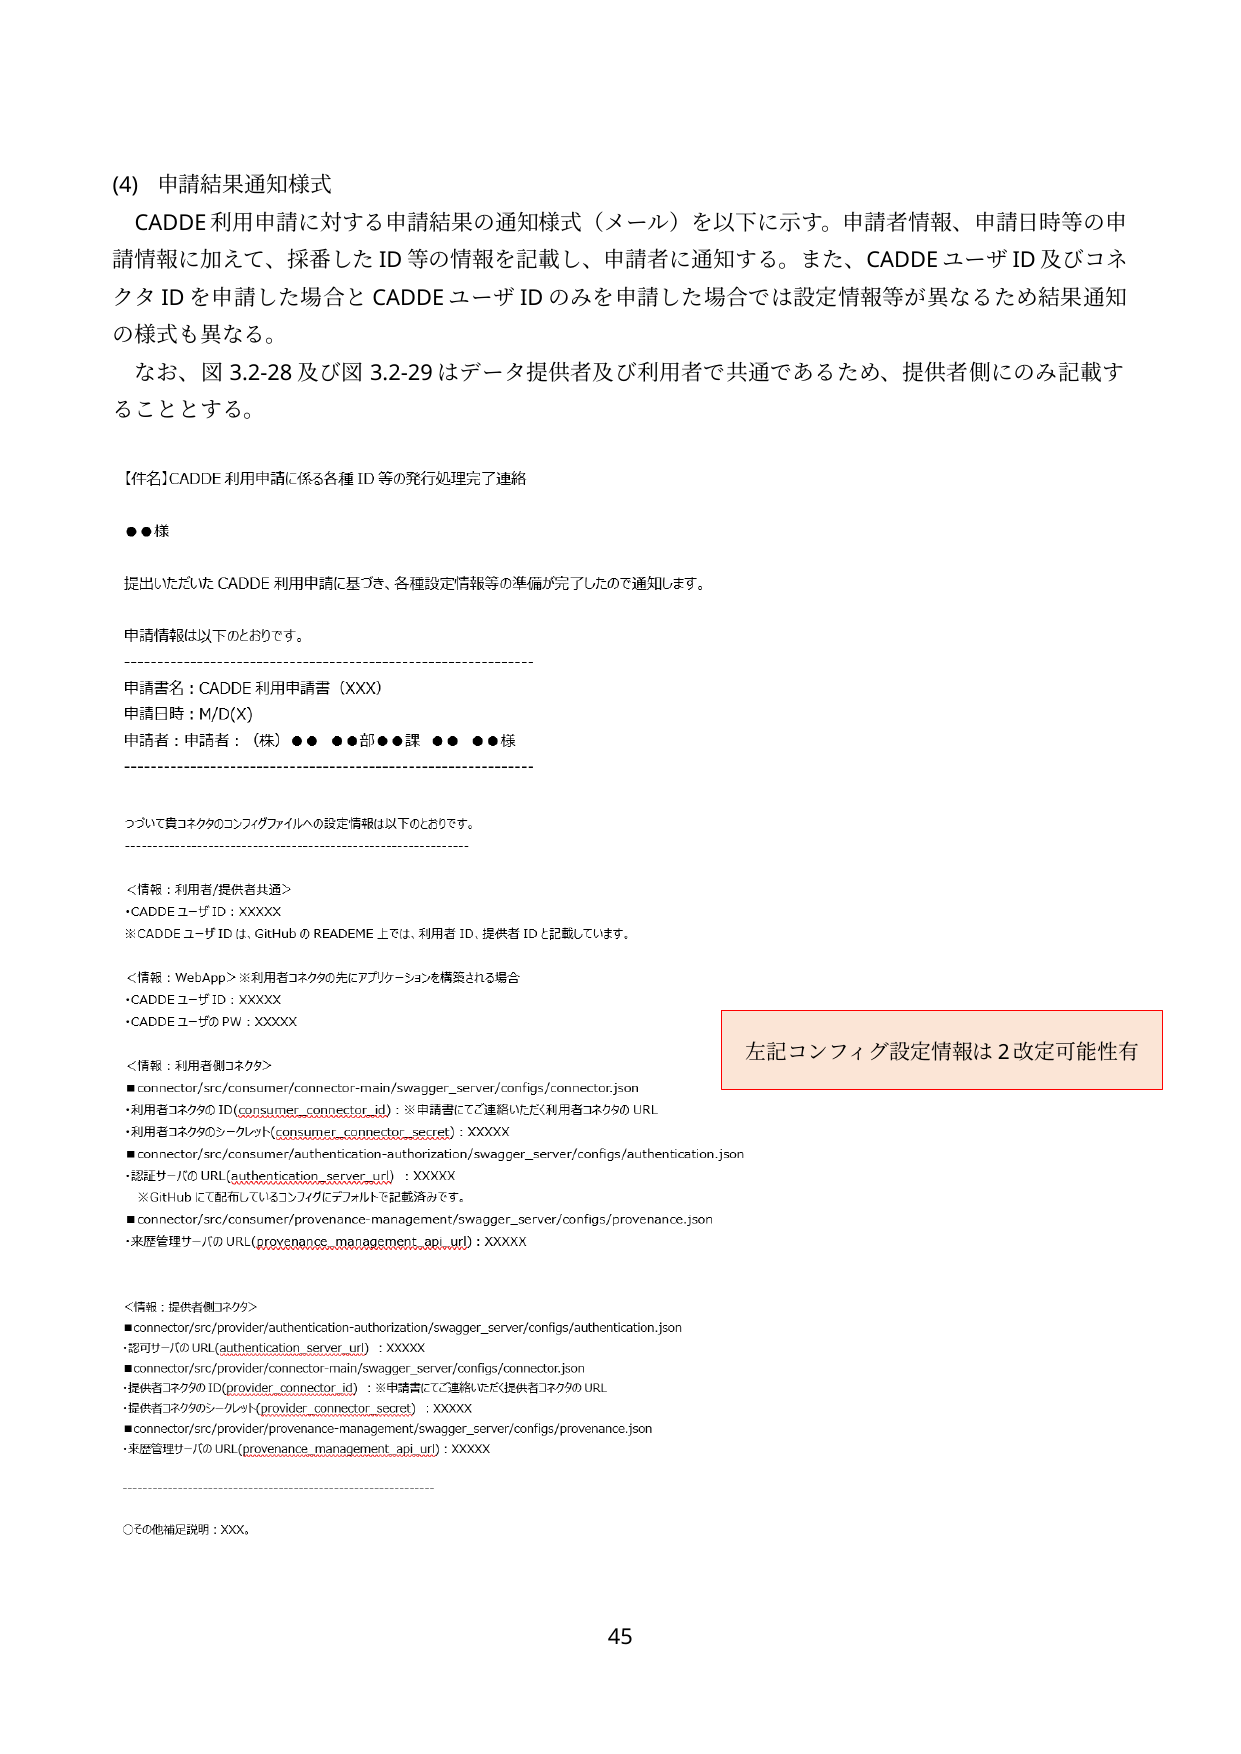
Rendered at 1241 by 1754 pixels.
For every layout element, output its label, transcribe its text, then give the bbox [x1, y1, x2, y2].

subtitle 申請結果通知様式 [112, 164, 1128, 202]
picture [112, 802, 770, 1262]
picture [112, 464, 722, 782]
picture [112, 1289, 695, 1545]
text CADDE利用申請に対する申請結果の通知様式（メール）を以下に示す。申請者情報、申請日時等の申請情報に加えて、採番したID等の情報を記載し、申請者に通知する。また、CADDEユーザID及びコネクタIDを申請した場合とCADDEユーザIDのみを申請した場合では設定情報等が異なるため結果通知の様式も異なる。 [112, 202, 1128, 352]
